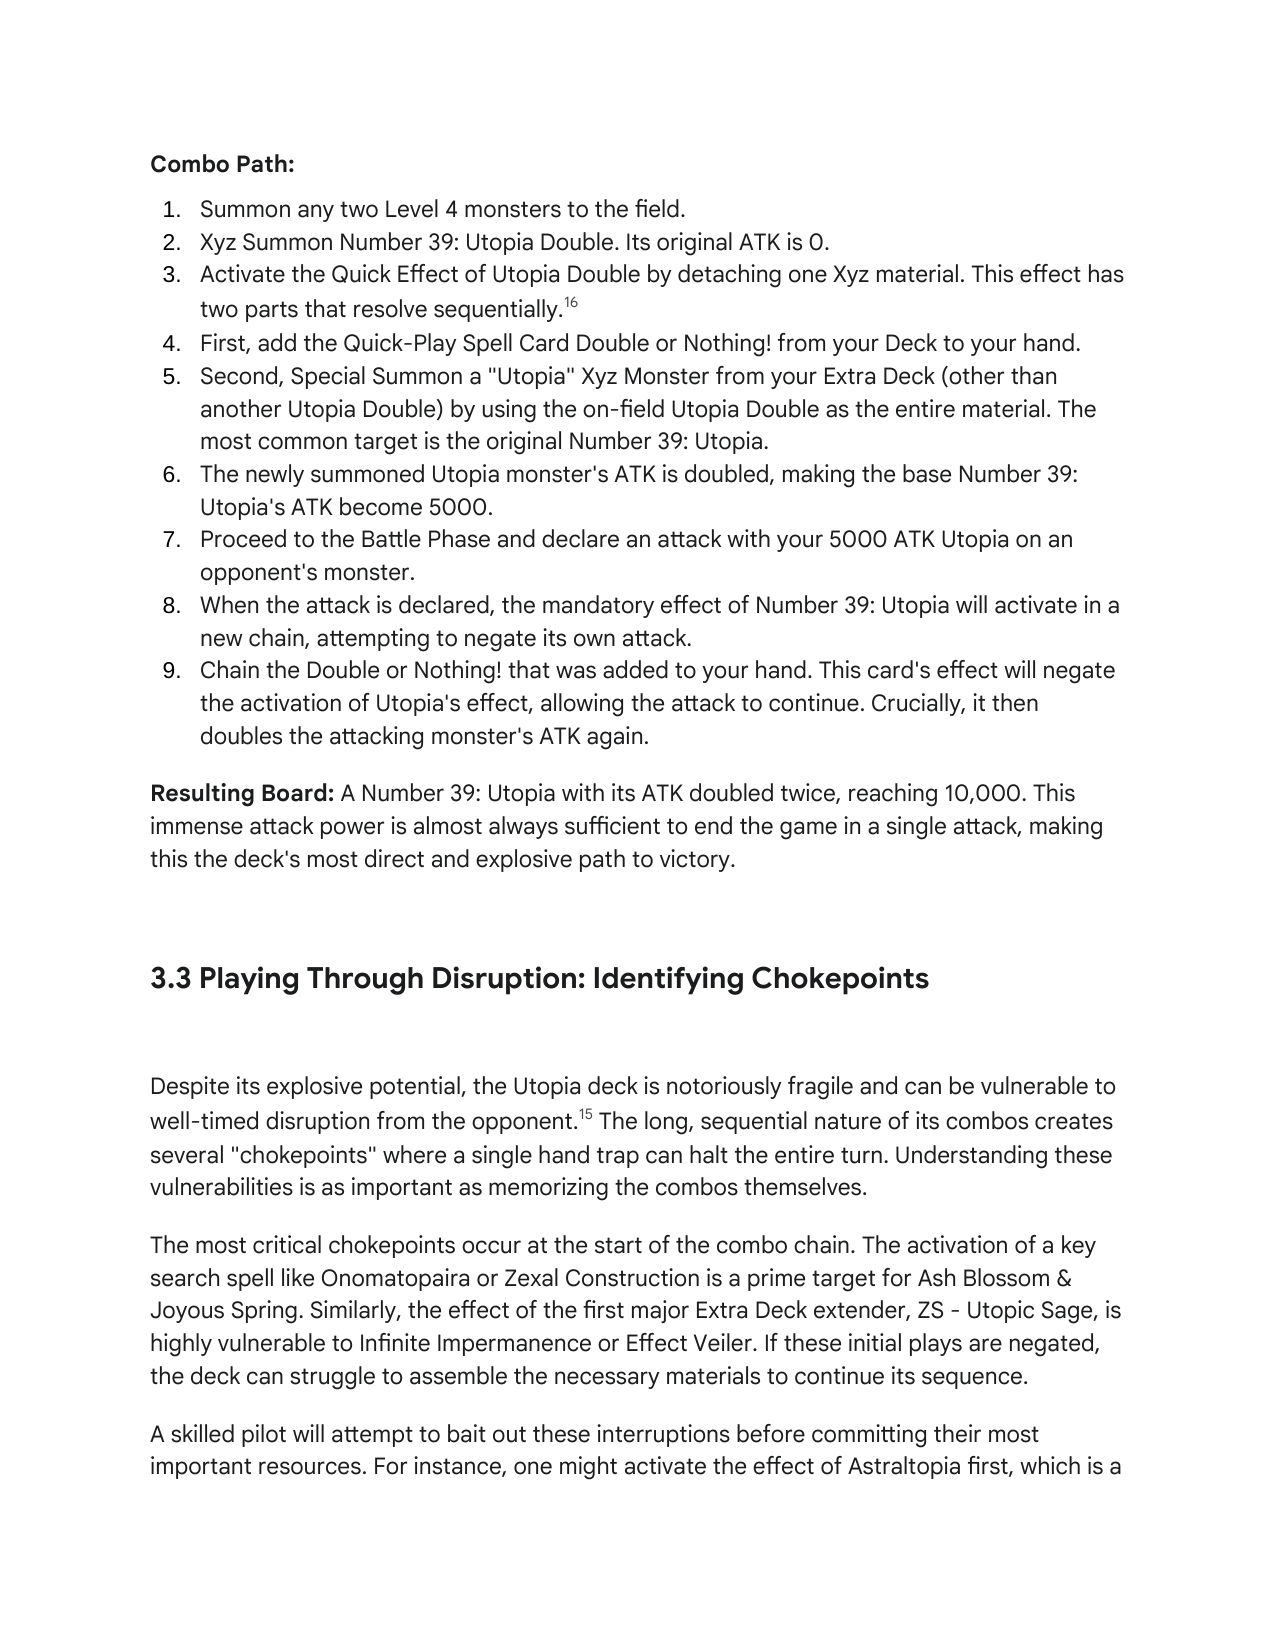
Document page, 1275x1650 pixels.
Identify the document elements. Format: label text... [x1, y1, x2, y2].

text Combo Path: [150, 150, 1125, 179]
list Chain the Double or Nothing! that was added to your hand. This card's effect will negate the activation of Utopia's effect, allowing the attack to continue. Crucially, it then doubles the attacking monster's ATK again. [162, 657, 1125, 751]
list Second, Special Summon a "Utopia" Xyz Monster from your Extra Deck (other than another Utopia Double) by using the on-field Utopia Double as the entire material. The most common target is the original Number 39: Utopia. [162, 362, 1125, 456]
subtitle 3.3 Playing Through Disruption: Identifying Chokepoints [150, 961, 1125, 997]
list When the attack is declared, the mandatory effect of Number 39: Utopia will activate in a new chain, attempting to negate its own attack. [162, 591, 1125, 653]
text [150, 1420, 1125, 1481]
list Proceed to the Battle Phase and declare an attack with your 5000 ATK Utopia on an opponent's monster. [162, 526, 1125, 587]
list Summon any two Level 4 monsters to the field. [162, 195, 1125, 224]
list Activate the Quick Effect of Utopia Double by detaching one Xyz material. This effect has two parts that resolve sequentially.16 [162, 261, 1125, 325]
text Despite its explosive potential, the Utopia deck is notoriously fragile and can be vulnerable to well-timed disruption from the opponent.15 The long, sequential nature of its combos creates several "chokepoints" where a single hand trap can halt the entire turn. Understanding these vulnerabilities is as important as memorizing the combos themselves. [150, 1072, 1125, 1202]
list The newly summoned Utopia monster's ATK is doubled, making the base Number 39: Utopia's ATK become 5000. [162, 460, 1125, 522]
text The most critical chokepoints occur at the start of the combo chain. The activation of a key search spell like Onomatopaira or Zexal Construction is a prime target for Ash Blossom & Joyous Spring. Similarly, the effect of the first major Extra Deck extender, ZS - Utopic Sage, is highly vulnerable to Infinite Impermanence or Effect Veiler. If these initial plays are negated, the deck can struggle to assemble the necessary materials to continue its sequence. [150, 1231, 1125, 1391]
list Xyz Summon Number 39: Utopia Double. Its original ATK is 0. [162, 228, 1125, 257]
list First, add the Quick-Play Spell Card Double or Nothing! from your Deck to your hand. [162, 329, 1125, 358]
text Resulting Board: A Number 39: Utopia with its ATK doubled twice, reaching 10,000. This immense attack power is almost always sufficient to end the game in a single attack, making this the deck's most direct and explosive path to victory. [150, 780, 1125, 874]
